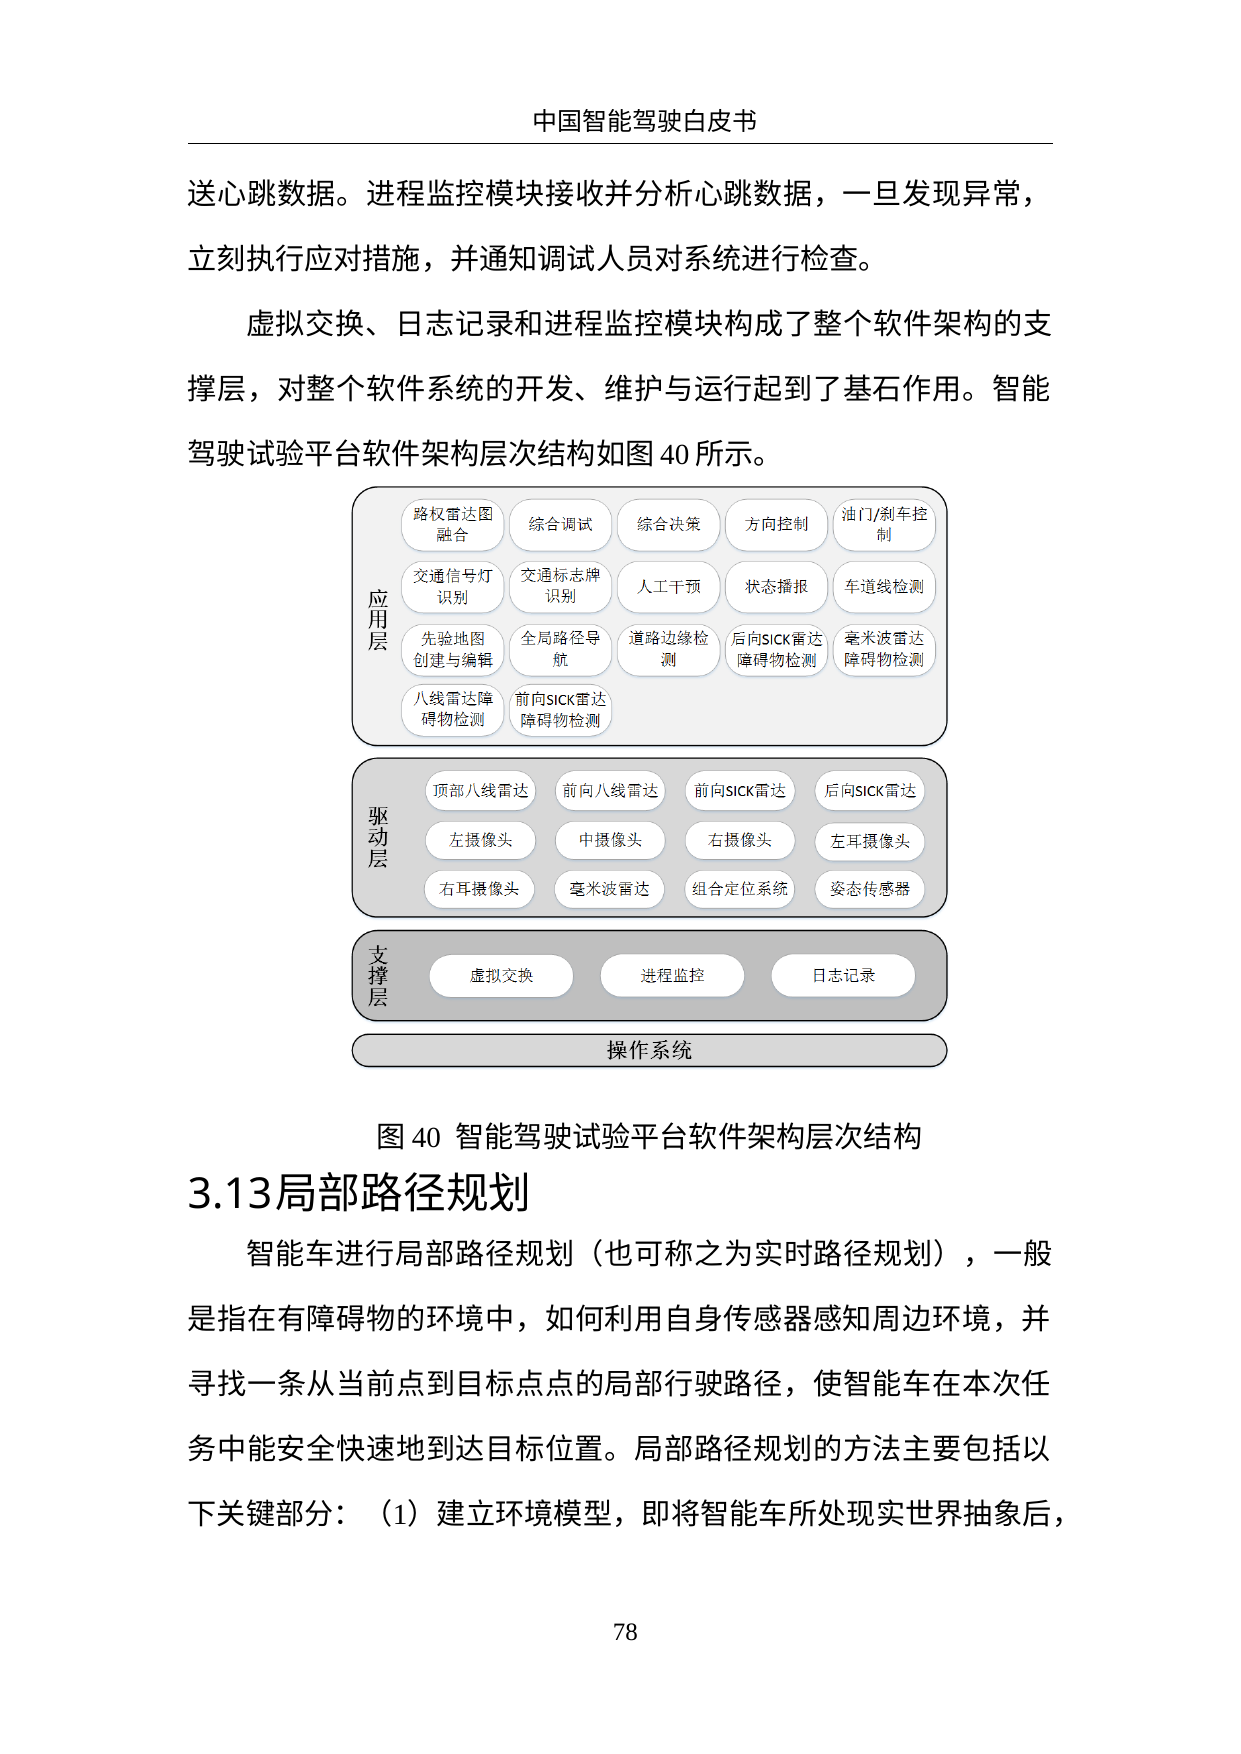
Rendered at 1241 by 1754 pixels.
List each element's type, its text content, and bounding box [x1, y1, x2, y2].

text 图40 智能驾驶试验平台软件架构层次结构 [187, 1102, 1053, 1167]
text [187, 159, 1053, 289]
subtitle 局部路径规划 [187, 1167, 1053, 1219]
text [187, 1219, 1053, 1544]
text 虚拟交换、日志记录和进程监控模块构成了整个软件架构的支撑层，对整个软件系统的开发、维护与运行起到了基石作用。智能驾驶试验平台软件架构层次结构如图40所示。 [187, 289, 1053, 484]
picture [348, 484, 951, 1072]
